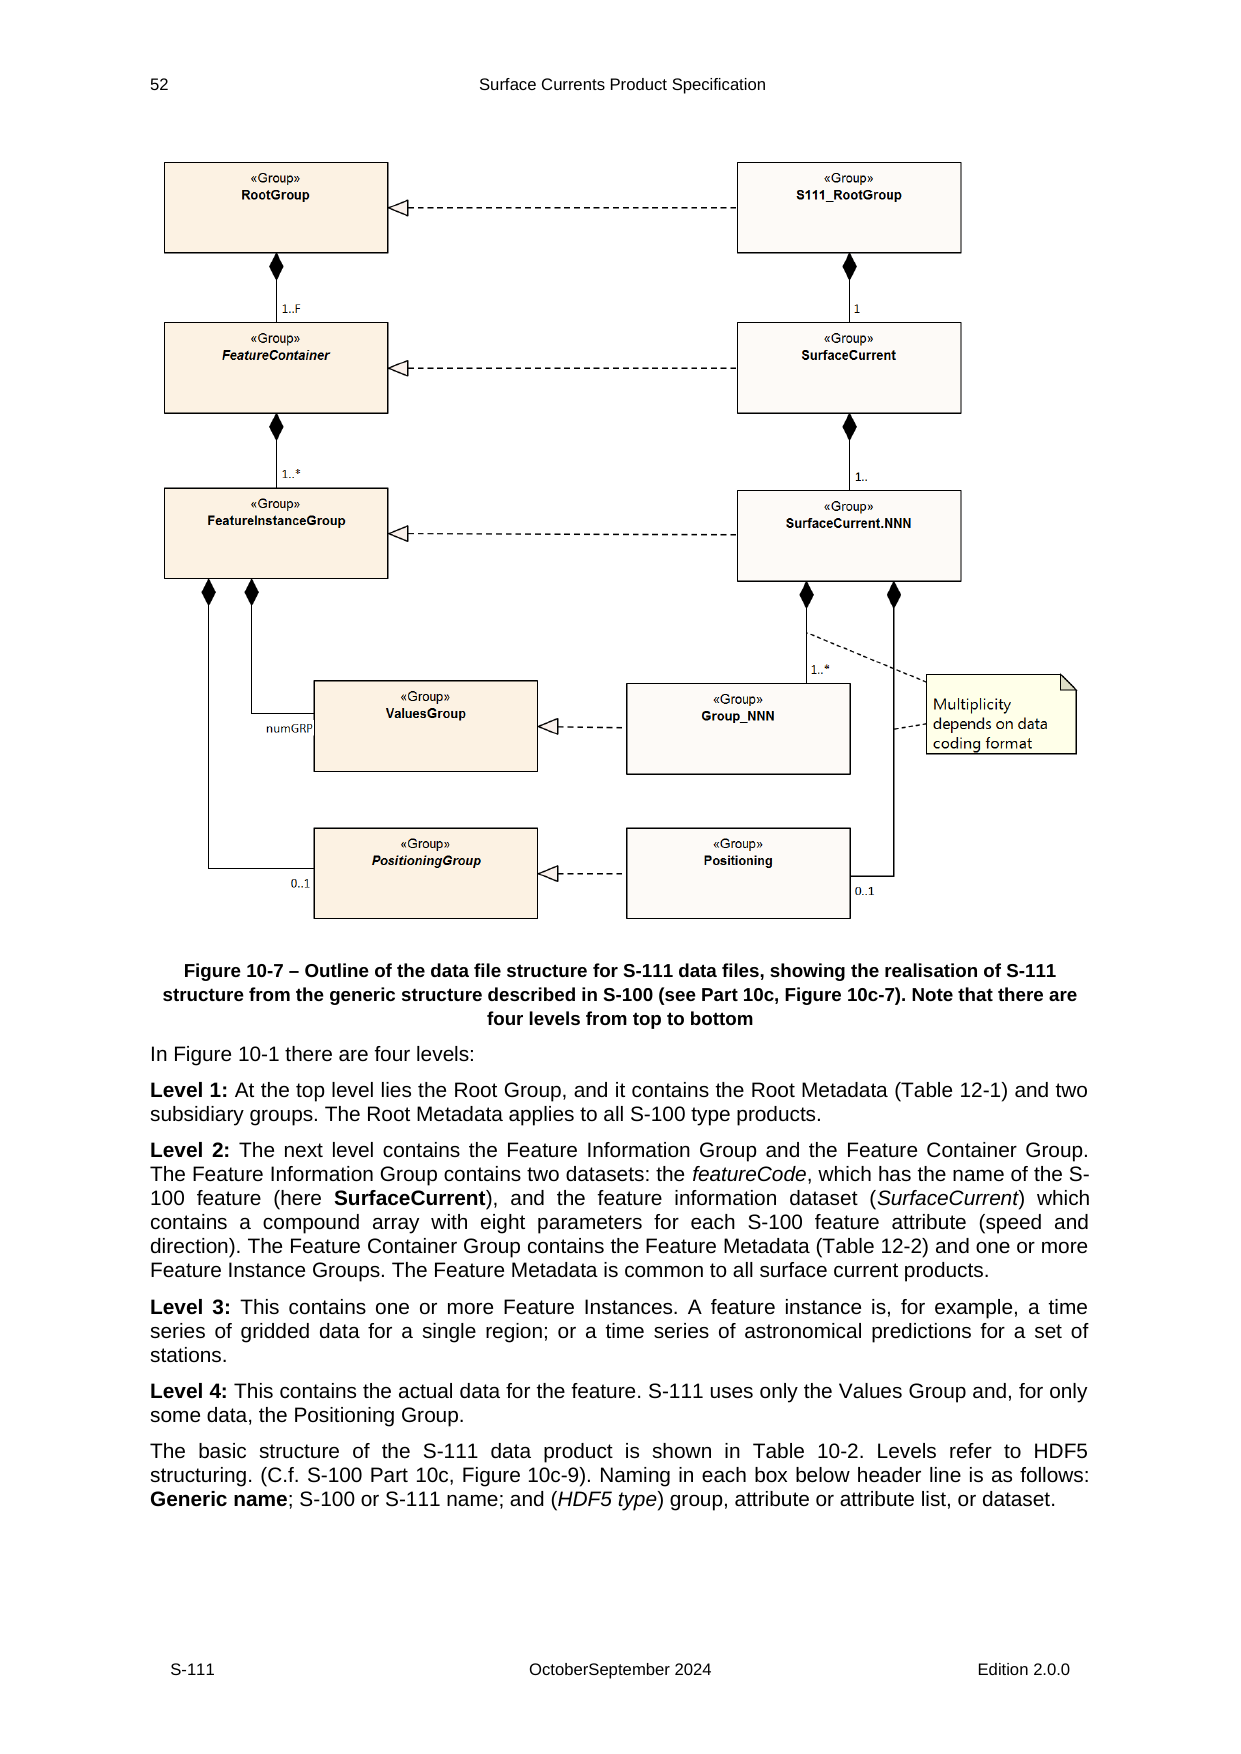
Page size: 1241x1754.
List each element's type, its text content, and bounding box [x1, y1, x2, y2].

text Level 1: At the top level lies the Root Group, and it contains the Root Metadata (Table 12-1) and two subsidiary groups. The Root Metadata applies to all S-100 type products. [150, 1078, 1090, 1126]
text Level 3: This contains one or more Feature Instances. A feature instance is, for example, a time series of gridded data for a single region; or a time series of astronomical predictions for a set of stations. [150, 1294, 1090, 1366]
text In Figure 10-1 there are four levels: [150, 1041, 1090, 1065]
text The basic structure of the S-111 data product is shown in Table 10-2. Levels refer to HDF5 structuring. (C.f. S-100 Part 10c, Figure 10c-9). Naming in each box below header line is as follows: Generic name; S-100 or S-111 name; and (HDF5 type) group, attribute or attribute list, or dataset. [150, 1439, 1090, 1511]
picture [151, 150, 1089, 932]
text Level 4: This contains the actual data for the feature. S-111 uses only the Values Group and, for only some data, the Positioning Group. [150, 1379, 1090, 1427]
text Level 2: The next level contains the Feature Information Group and the Feature Container Group. The Feature Information Group contains two datasets: the featureCode, which has the name of the S-100 feature (here SurfaceCurrent), and the feature information dataset (SurfaceCurrent) which contains a compound array with eight parameters for each S-100 feature attribute (speed and direction). The Feature Container Group contains the Feature Metadata (Table 12-2) and one or more Feature Instance Groups. The Feature Metadata is common to all surface current products. [150, 1138, 1090, 1282]
